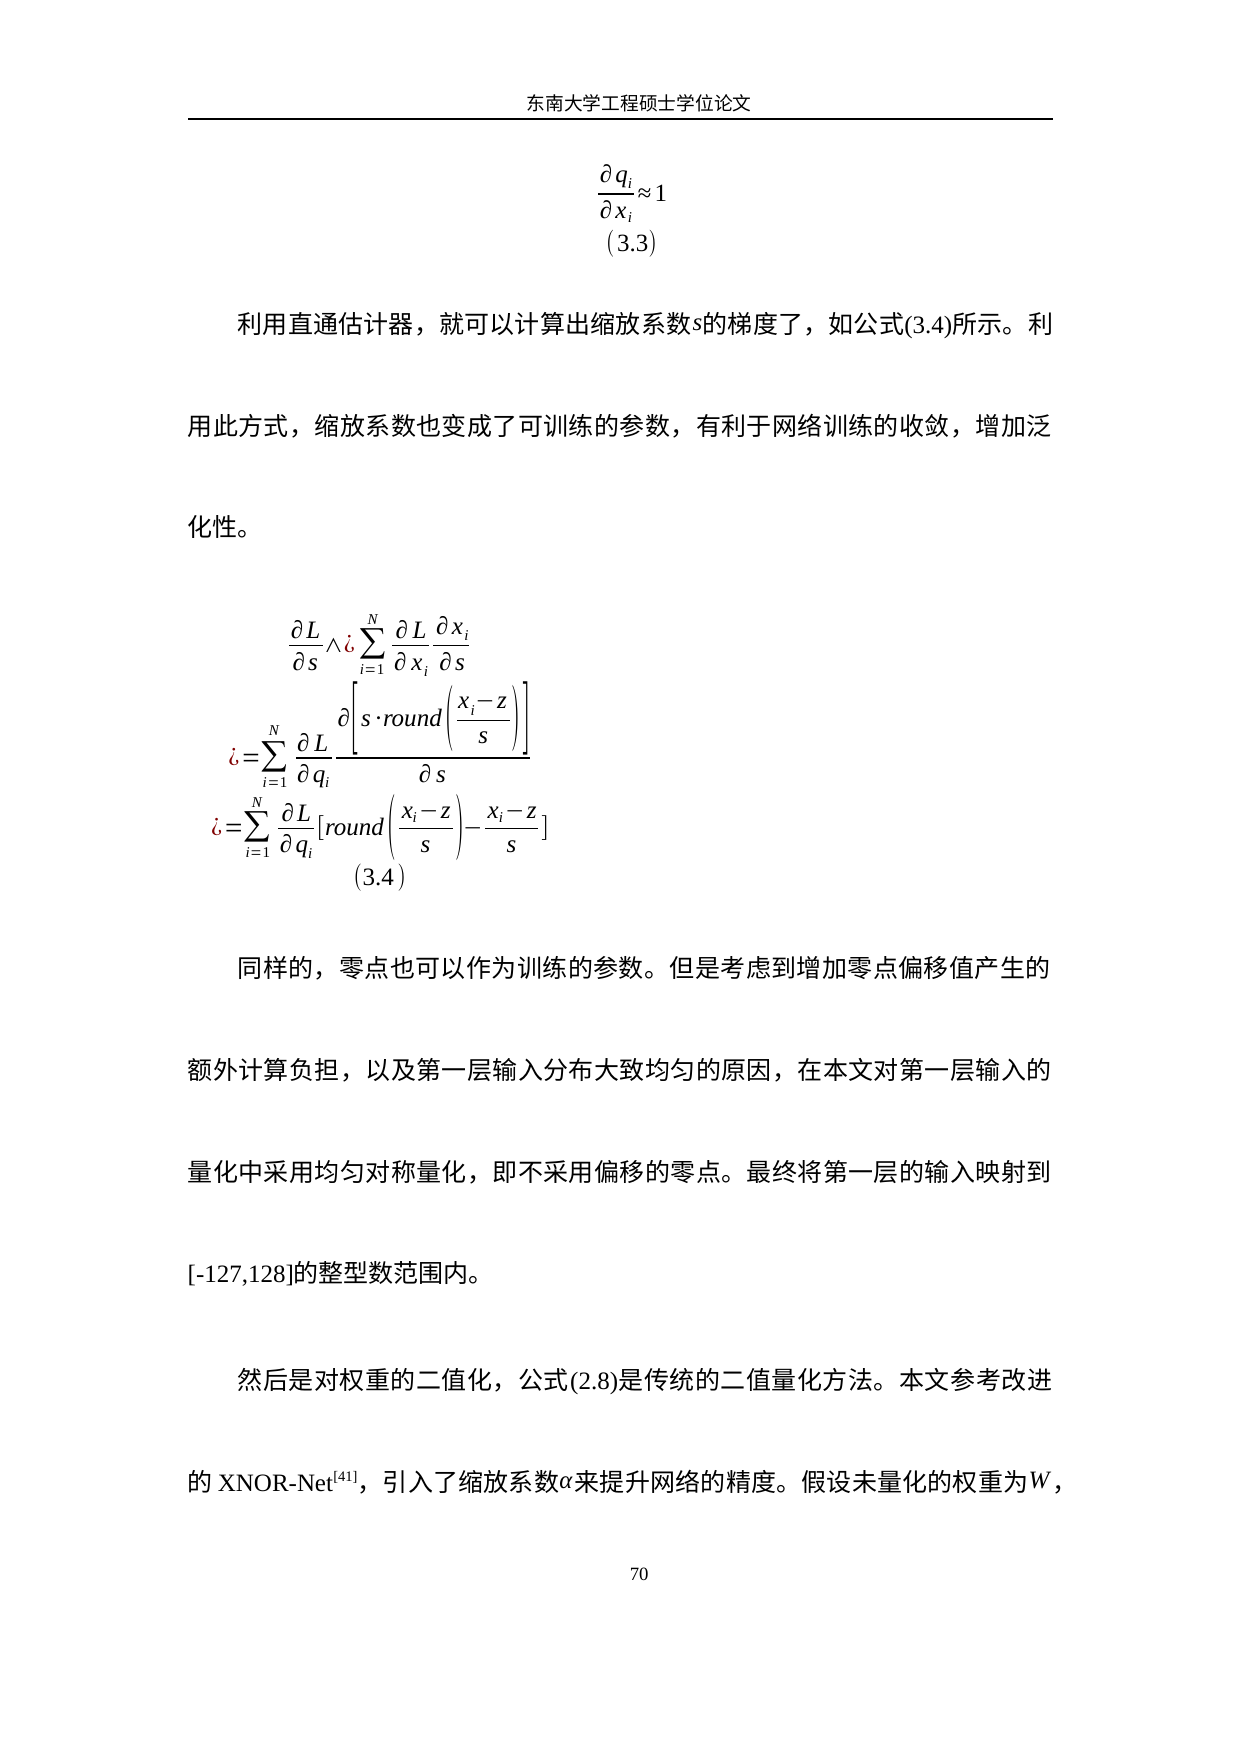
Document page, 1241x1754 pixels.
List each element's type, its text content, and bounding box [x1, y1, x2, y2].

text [187, 1345, 1053, 1515]
text 同样的，零点也可以作为训练的参数。但是考虑到增加零点偏移值产生的额外计算负担，以及第一层输入分布大致均匀的原因，在本文对第一层输入的量化中采用均匀对称量化，即不采用偏移的零点。最终将第一层的输入映射到[-127,128]的整型数范围内。 [187, 932, 1053, 1306]
text 利用直通估计器，就可以计算出缩放系数的梯度了，如公式(3.4)所示。利用此方式，缩放系数也变成了可训练的参数，有利于网络训练的收敛，增加泛化性。 [187, 288, 1053, 560]
